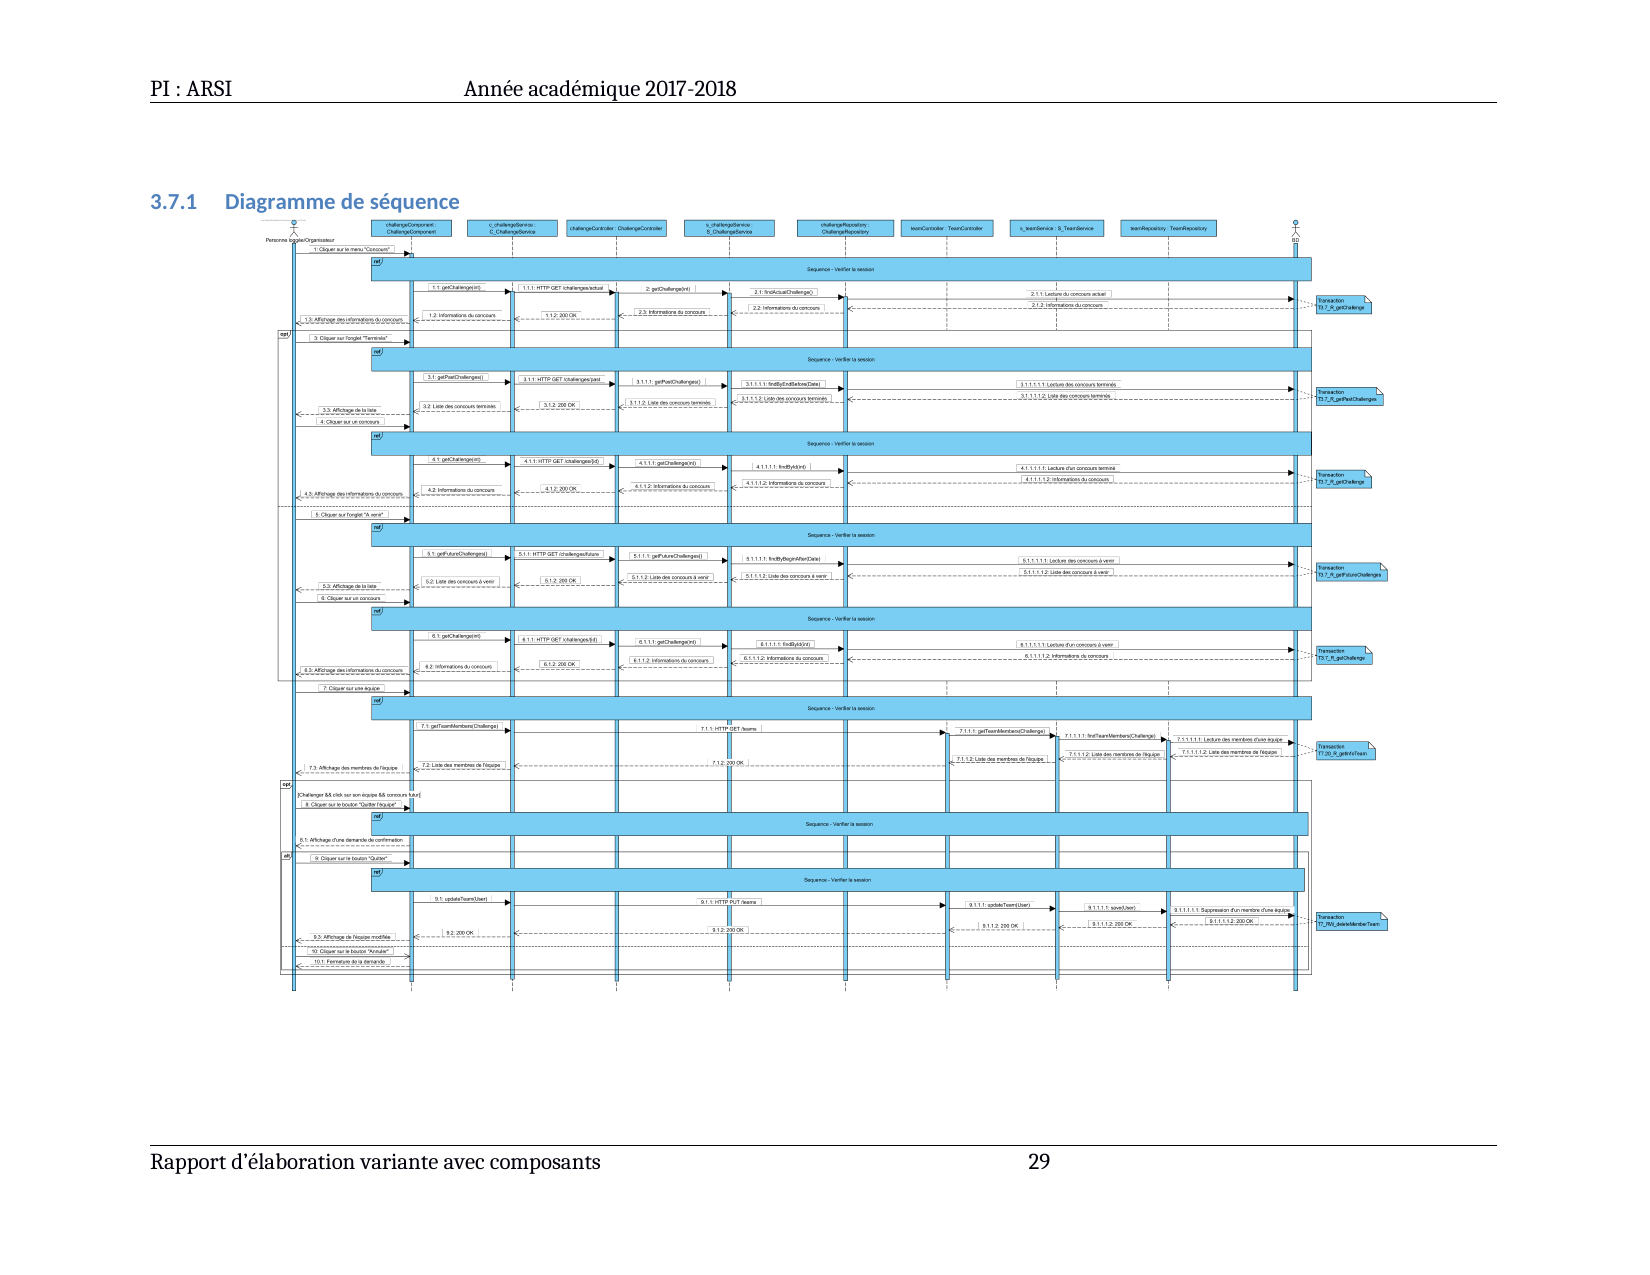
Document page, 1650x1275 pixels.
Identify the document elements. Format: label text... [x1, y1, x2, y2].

subtitle Diagramme de séquence [150, 187, 1500, 216]
picture [261, 219, 1389, 993]
